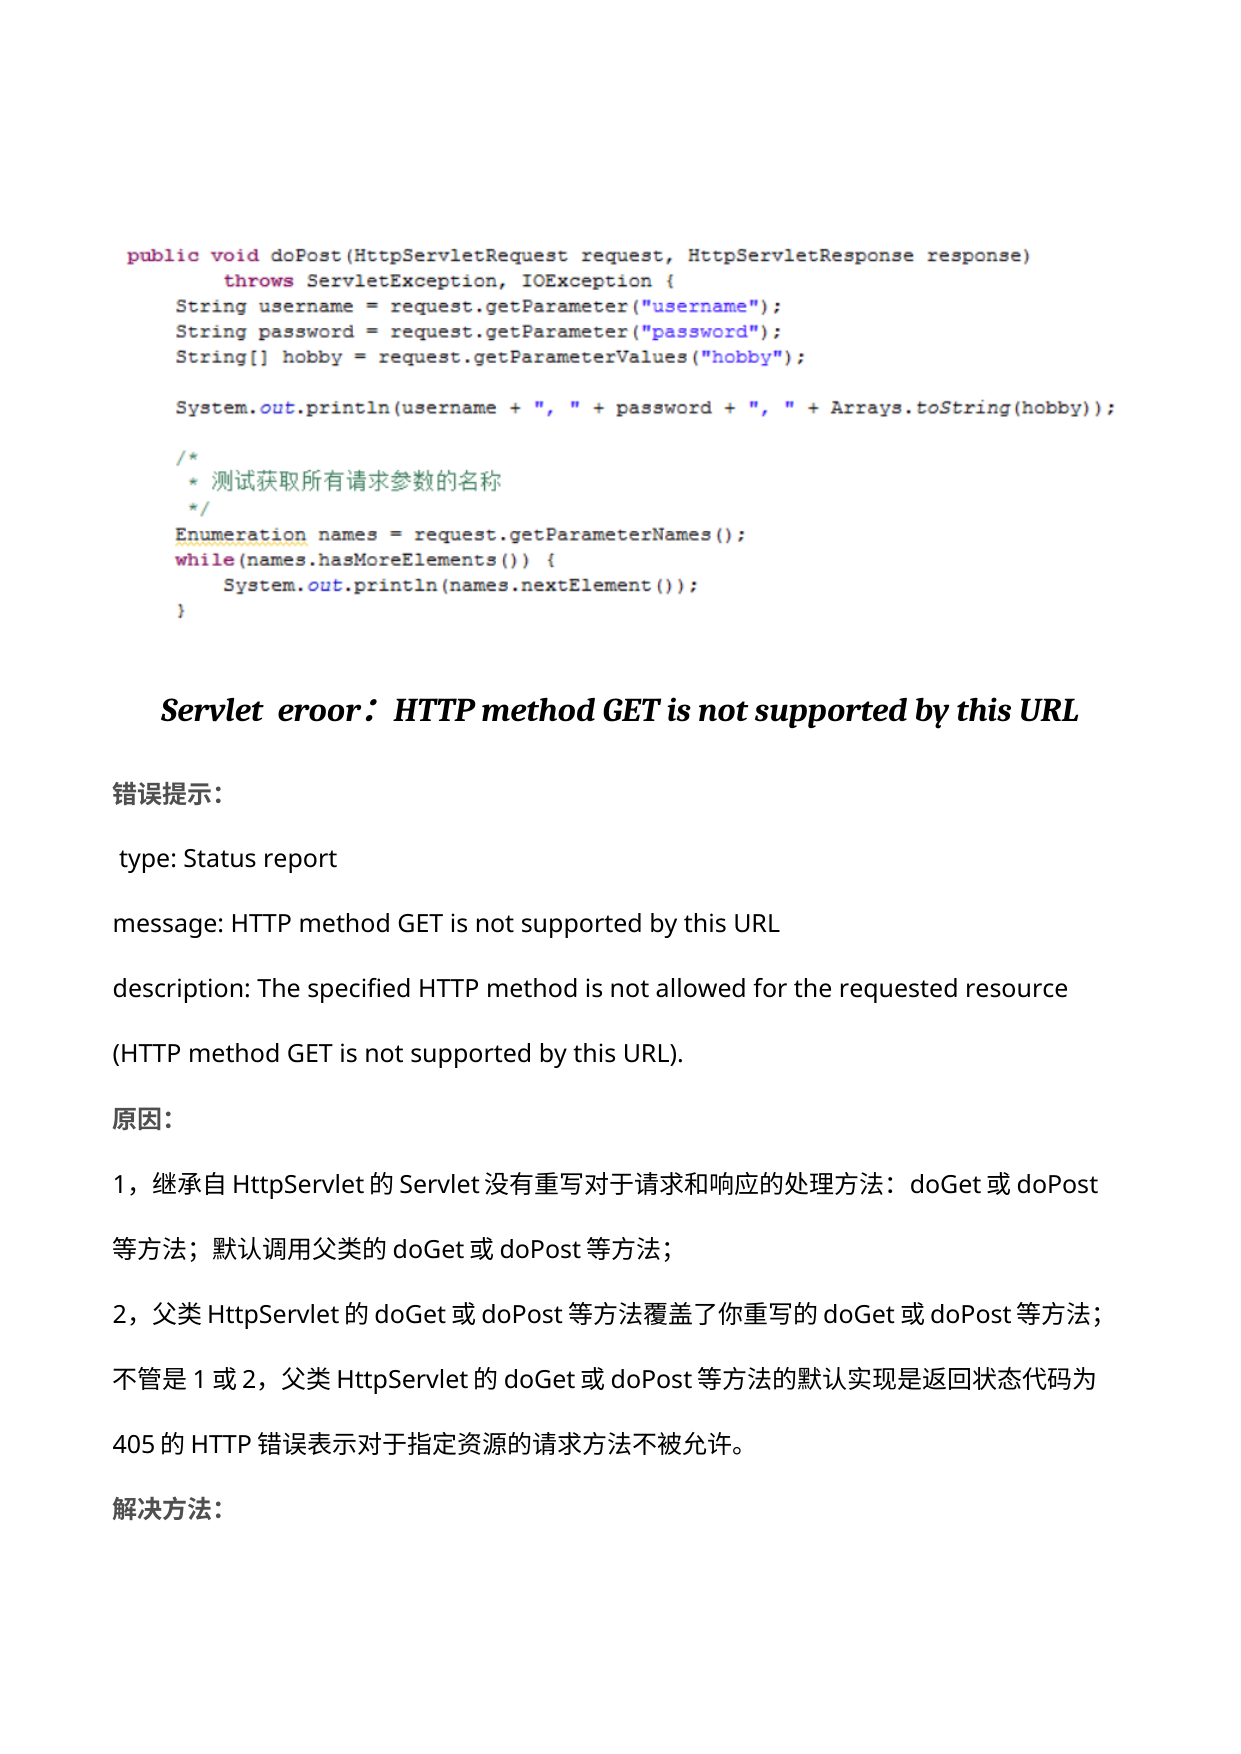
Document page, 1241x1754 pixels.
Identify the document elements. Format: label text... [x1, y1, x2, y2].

text 解决方法： [112, 1475, 1128, 1540]
text 原因： [112, 1085, 1128, 1150]
subtitle Servlet eroor：HTTP method GET is not supported by this URL [112, 674, 1128, 739]
text 1，继承自HttpServlet的Servlet没有重写对于请求和响应的处理方法：doGet或doPost等方法；默认调用父类的doGet或doPost等方法； [112, 1150, 1128, 1280]
text type: Status report [112, 825, 1128, 890]
text 不管是1或2，父类HttpServlet的doGet或doPost等方法的默认实现是返回状态代码为405的HTTP错误表示对于指定资源的请求方法不被允许。 [112, 1345, 1128, 1475]
text description: The specified HTTP method is not allowed for the requested resource (HTTP method GET is not supported by this URL). [112, 955, 1128, 1085]
text message: HTTP method GET is not supported by this URL [112, 890, 1128, 955]
text 2，父类HttpServlet的doGet或doPost等方法覆盖了你重写的doGet或doPost等方法； [112, 1280, 1128, 1345]
picture [112, 241, 1128, 635]
text 错误提示： [112, 760, 1128, 825]
